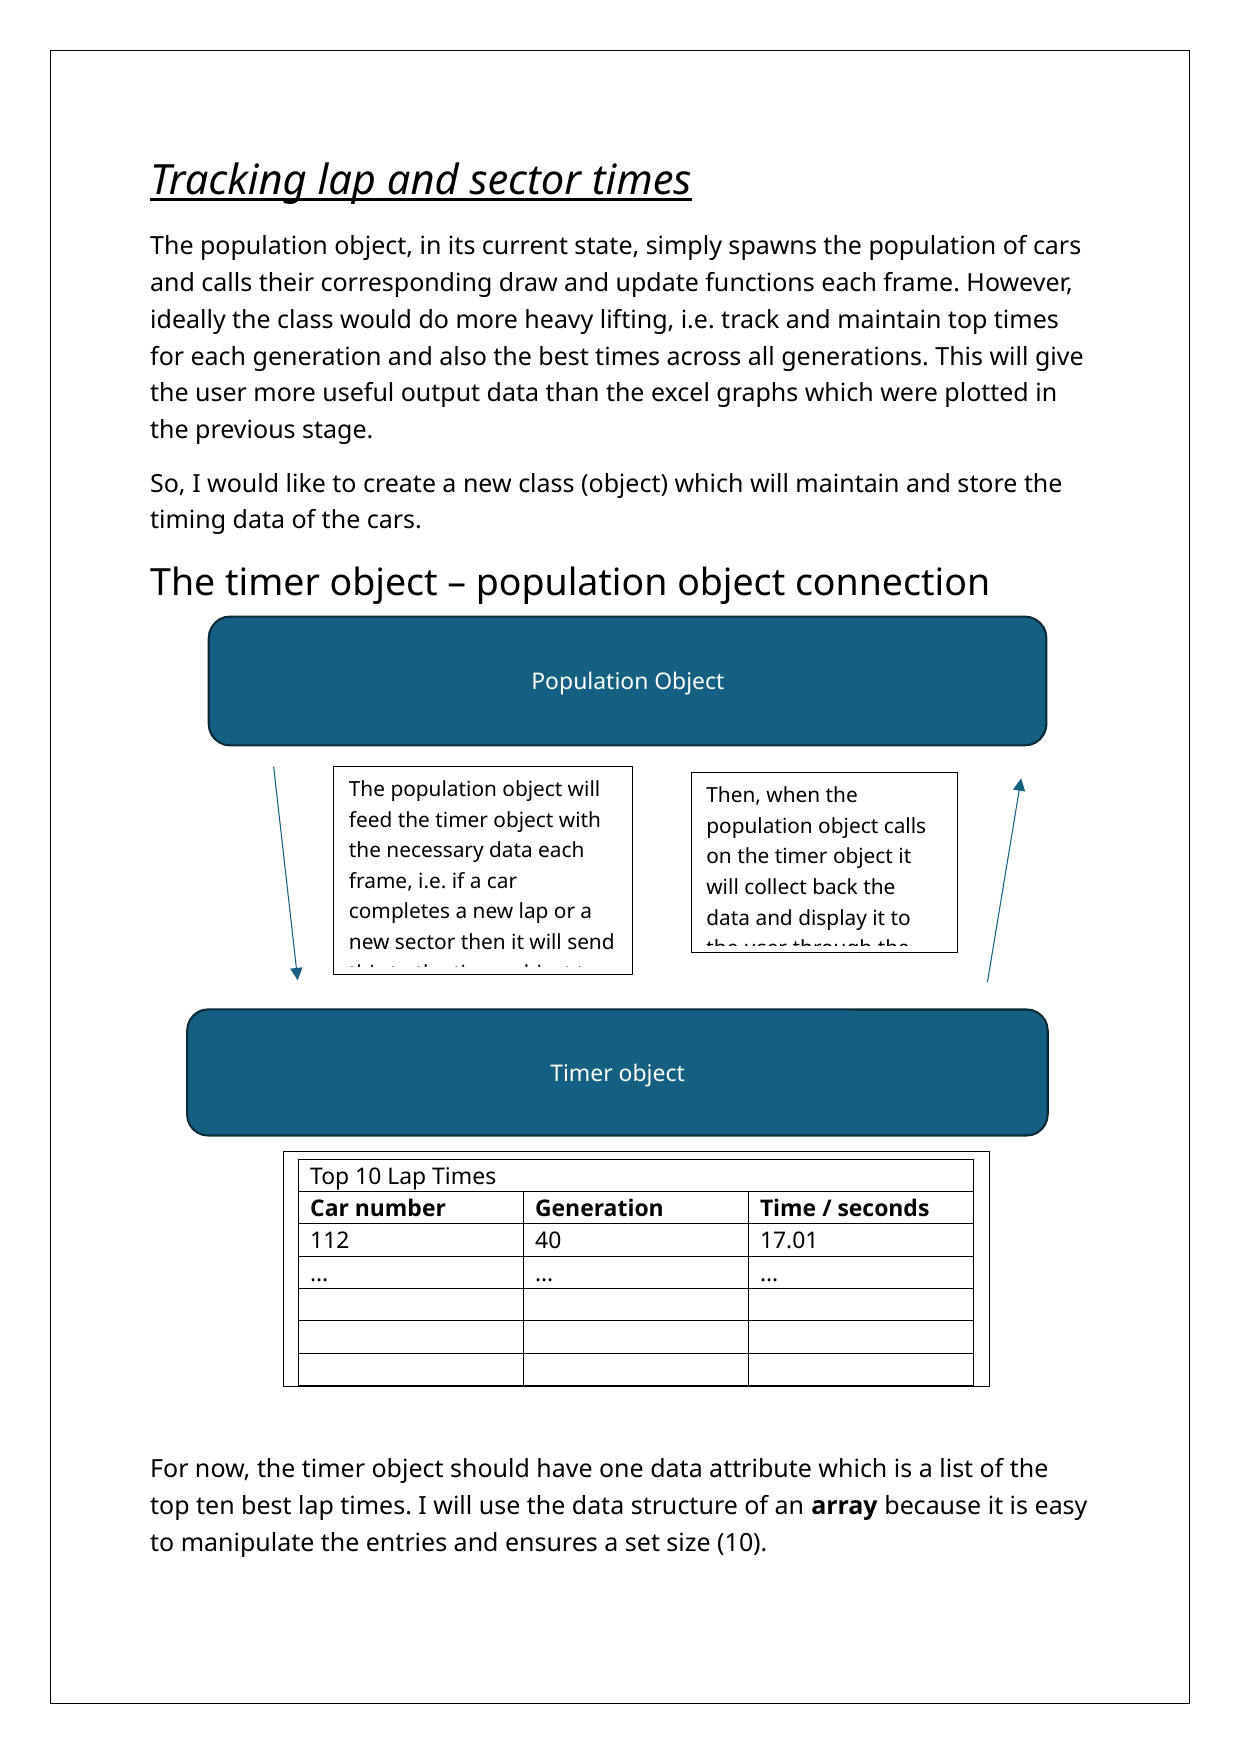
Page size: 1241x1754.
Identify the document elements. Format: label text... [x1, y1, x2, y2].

text For now, the timer object should have one data attribute which is a list of the top ten best lap times. I will use the data structure of an array because it is easy to manipulate the entries and ensures a set size (10). [150, 1451, 1090, 1558]
text The population object, in its current state, simply spawns the population of cars and calls their corresponding draw and update functions each frame. However, ideally the class would do more heavy lifting, i.e. track and maintain top times for each generation and also the best times across all generations. This will give the user more useful output data than the excel graphs which were plotted in the previous stage. [150, 228, 1090, 446]
text The timer object – population object connection [150, 555, 1090, 606]
text Tracking lap and sector times [150, 150, 1090, 207]
text So, I would like to create a new class (object) which will maintain and store the timing data of the cars. [150, 465, 1090, 536]
